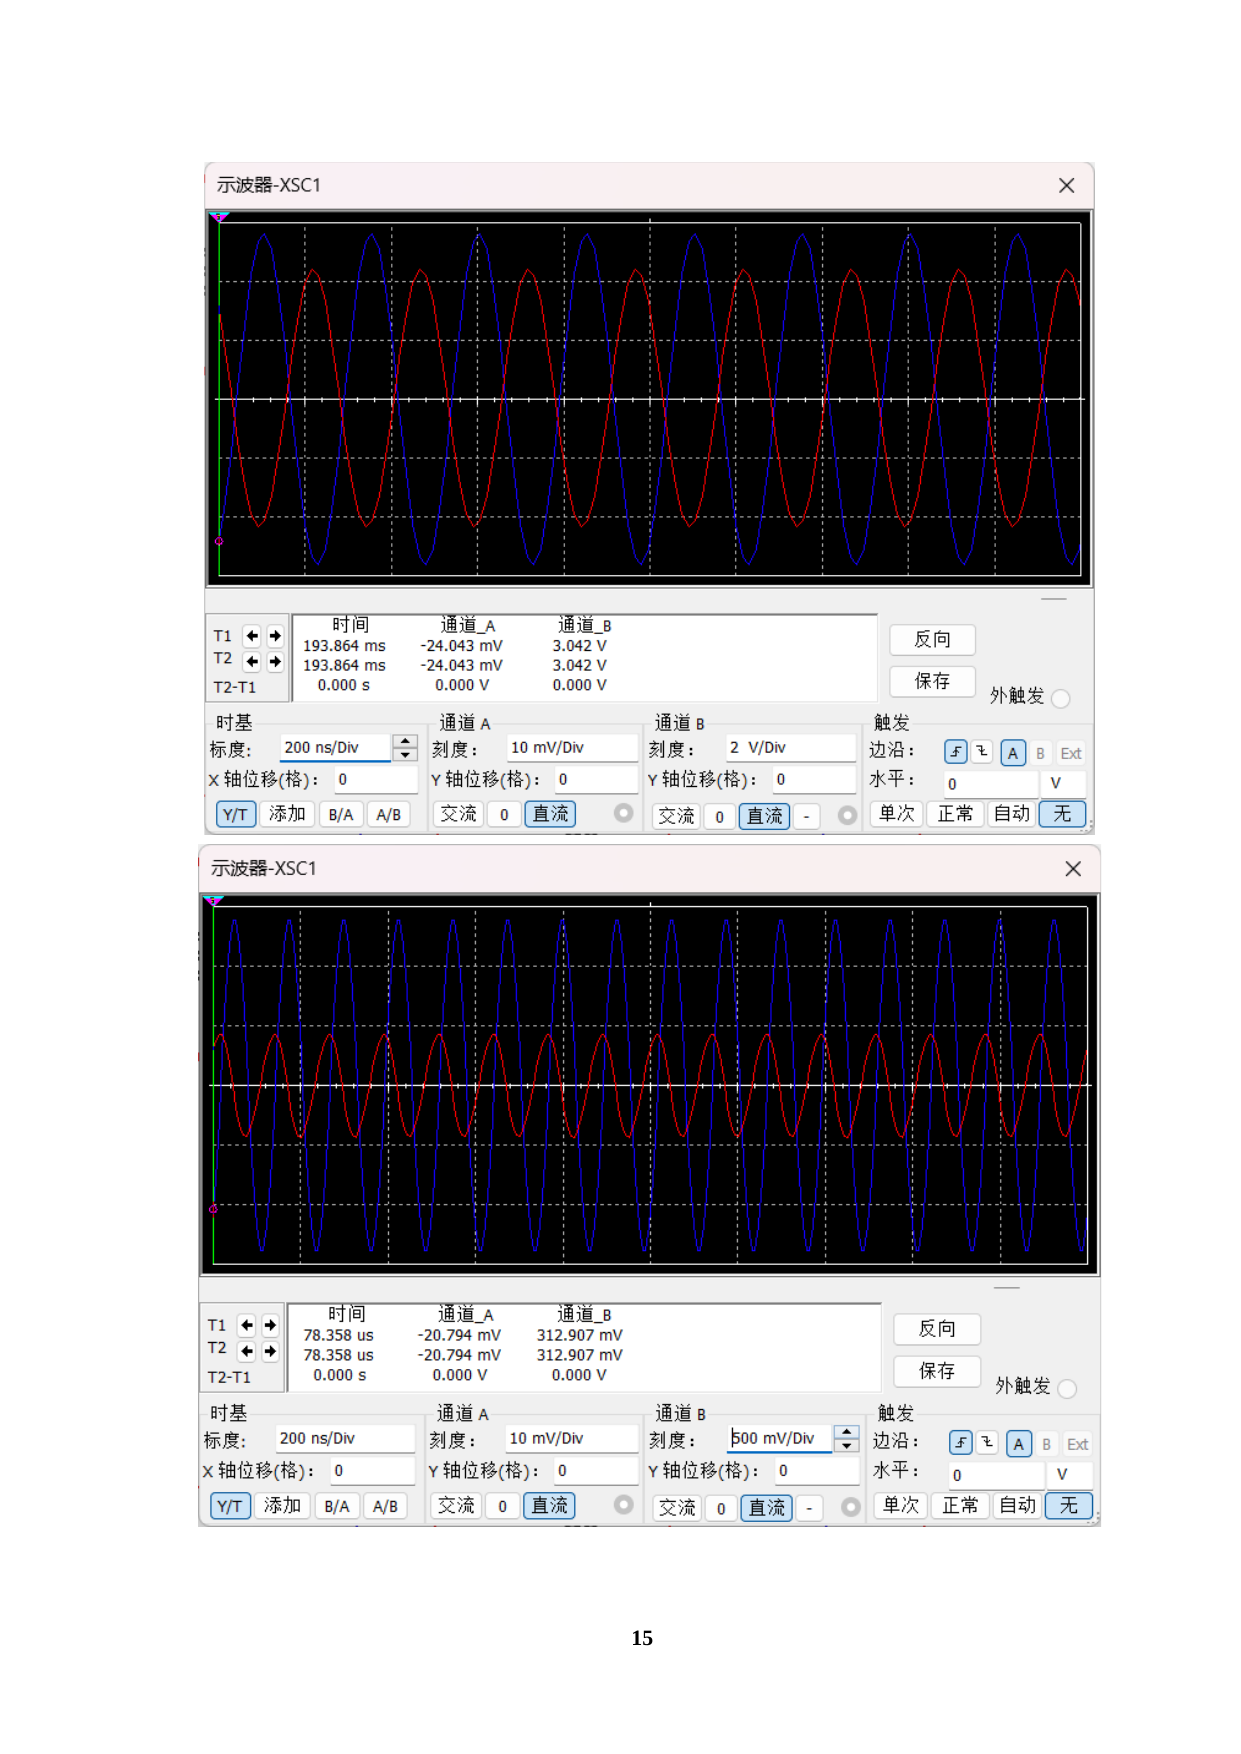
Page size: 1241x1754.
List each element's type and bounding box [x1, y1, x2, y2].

picture [204, 162, 1095, 835]
picture [198, 844, 1102, 1527]
